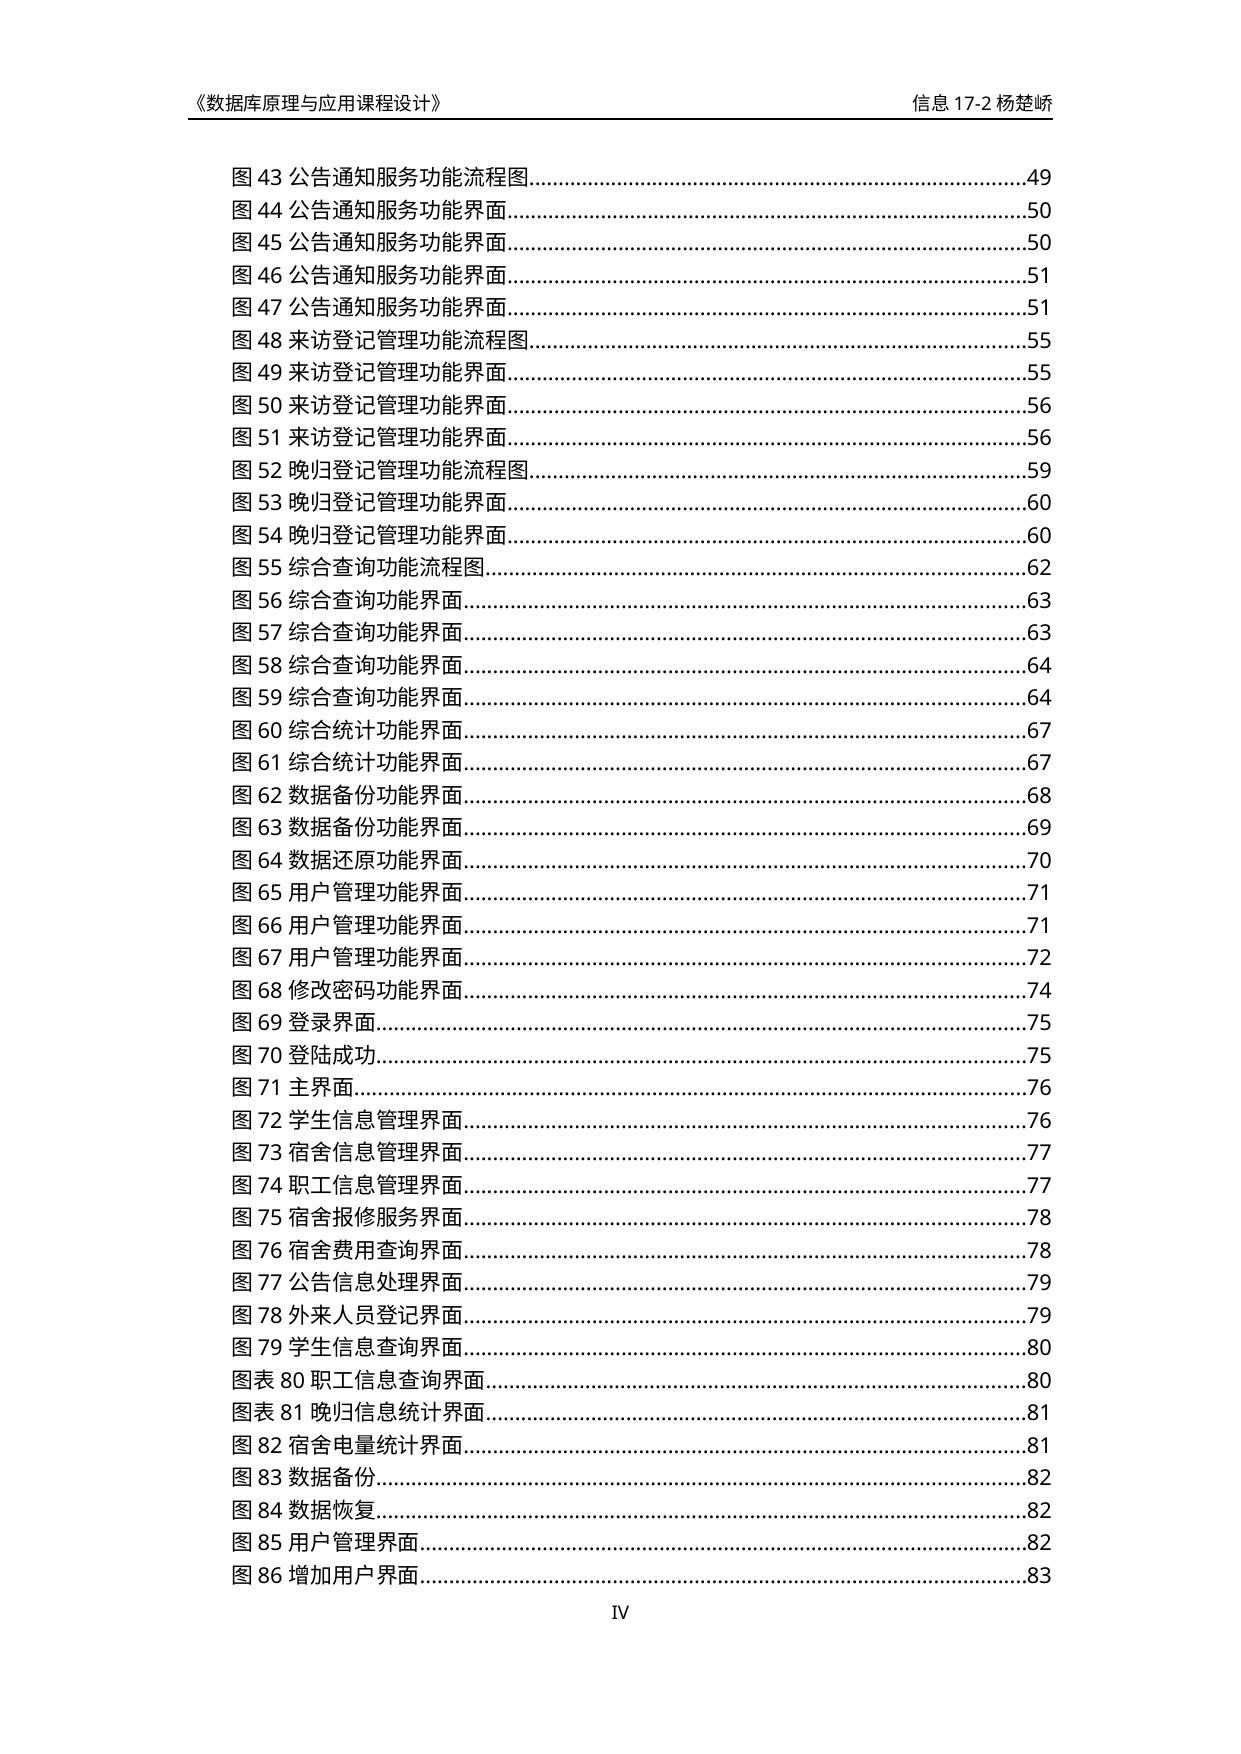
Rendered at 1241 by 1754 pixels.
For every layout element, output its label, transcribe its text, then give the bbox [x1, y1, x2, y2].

text 图65 用户管理功能界面 71 [231, 875, 1053, 907]
text 图76 宿舍费用查询界面 78 [231, 1232, 1053, 1265]
text 图49 来访登记管理功能界面 55 [231, 355, 1053, 387]
text 图58 综合查询功能界面 64 [231, 647, 1053, 680]
text 图44 公告通知服务功能界面 50 [231, 192, 1053, 225]
text 图70 登陆成功 75 [231, 1037, 1053, 1070]
text 图46 公告通知服务功能界面 51 [231, 257, 1053, 290]
text 图53 晚归登记管理功能界面 60 [231, 485, 1053, 517]
text 图66 用户管理功能界面 71 [231, 907, 1053, 940]
text 图59 综合查询功能界面 64 [231, 680, 1053, 712]
text 图73 宿舍信息管理界面 77 [231, 1135, 1053, 1167]
text 图50 来访登记管理功能界面 56 [231, 387, 1053, 420]
text 图表 81 晚归信息统计界面 81 [231, 1395, 1053, 1427]
text 图85 用户管理界面 82 [231, 1525, 1053, 1557]
text 图63 数据备份功能界面 69 [231, 810, 1053, 842]
text 图86 增加用户界面 83 [231, 1557, 1053, 1590]
text 图79 学生信息查询界面 80 [231, 1330, 1053, 1362]
text 图67 用户管理功能界面 72 [231, 940, 1053, 972]
text 图52 晚归登记管理功能流程图 59 [231, 452, 1053, 485]
text 图83 数据备份 82 [231, 1460, 1053, 1492]
text 图表 80 职工信息查询界面 80 [231, 1362, 1053, 1395]
text 图72 学生信息管理界面 76 [231, 1102, 1053, 1135]
text 图75 宿舍报修服务界面 78 [231, 1200, 1053, 1232]
text 图56 综合查询功能界面 63 [231, 582, 1053, 615]
text 图57 综合查询功能界面 63 [231, 615, 1053, 647]
text 图78 外来人员登记界面 79 [231, 1297, 1053, 1330]
text 图61 综合统计功能界面 67 [231, 745, 1053, 777]
text 图45 公告通知服务功能界面 50 [231, 225, 1053, 257]
text 图48 来访登记管理功能流程图 55 [231, 322, 1053, 355]
text 图69 登录界面 75 [231, 1005, 1053, 1037]
text 图84 数据恢复 82 [231, 1492, 1053, 1525]
text 图55 综合查询功能流程图 62 [231, 550, 1053, 582]
text 图77 公告信息处理界面 79 [231, 1265, 1053, 1297]
text 图64 数据还原功能界面 70 [231, 842, 1053, 875]
text 图43 公告通知服务功能流程图 49 [231, 160, 1053, 192]
text 图51 来访登记管理功能界面 56 [231, 420, 1053, 452]
text 图47 公告通知服务功能界面 51 [231, 290, 1053, 322]
text 图62 数据备份功能界面 68 [231, 777, 1053, 810]
text 图60 综合统计功能界面 67 [231, 712, 1053, 745]
text 图71 主界面 76 [231, 1070, 1053, 1102]
text 图74 职工信息管理界面 77 [231, 1167, 1053, 1200]
text 图68 修改密码功能界面 74 [231, 972, 1053, 1005]
text 图82 宿舍电量统计界面 81 [231, 1427, 1053, 1460]
text 图54 晚归登记管理功能界面 60 [231, 517, 1053, 550]
